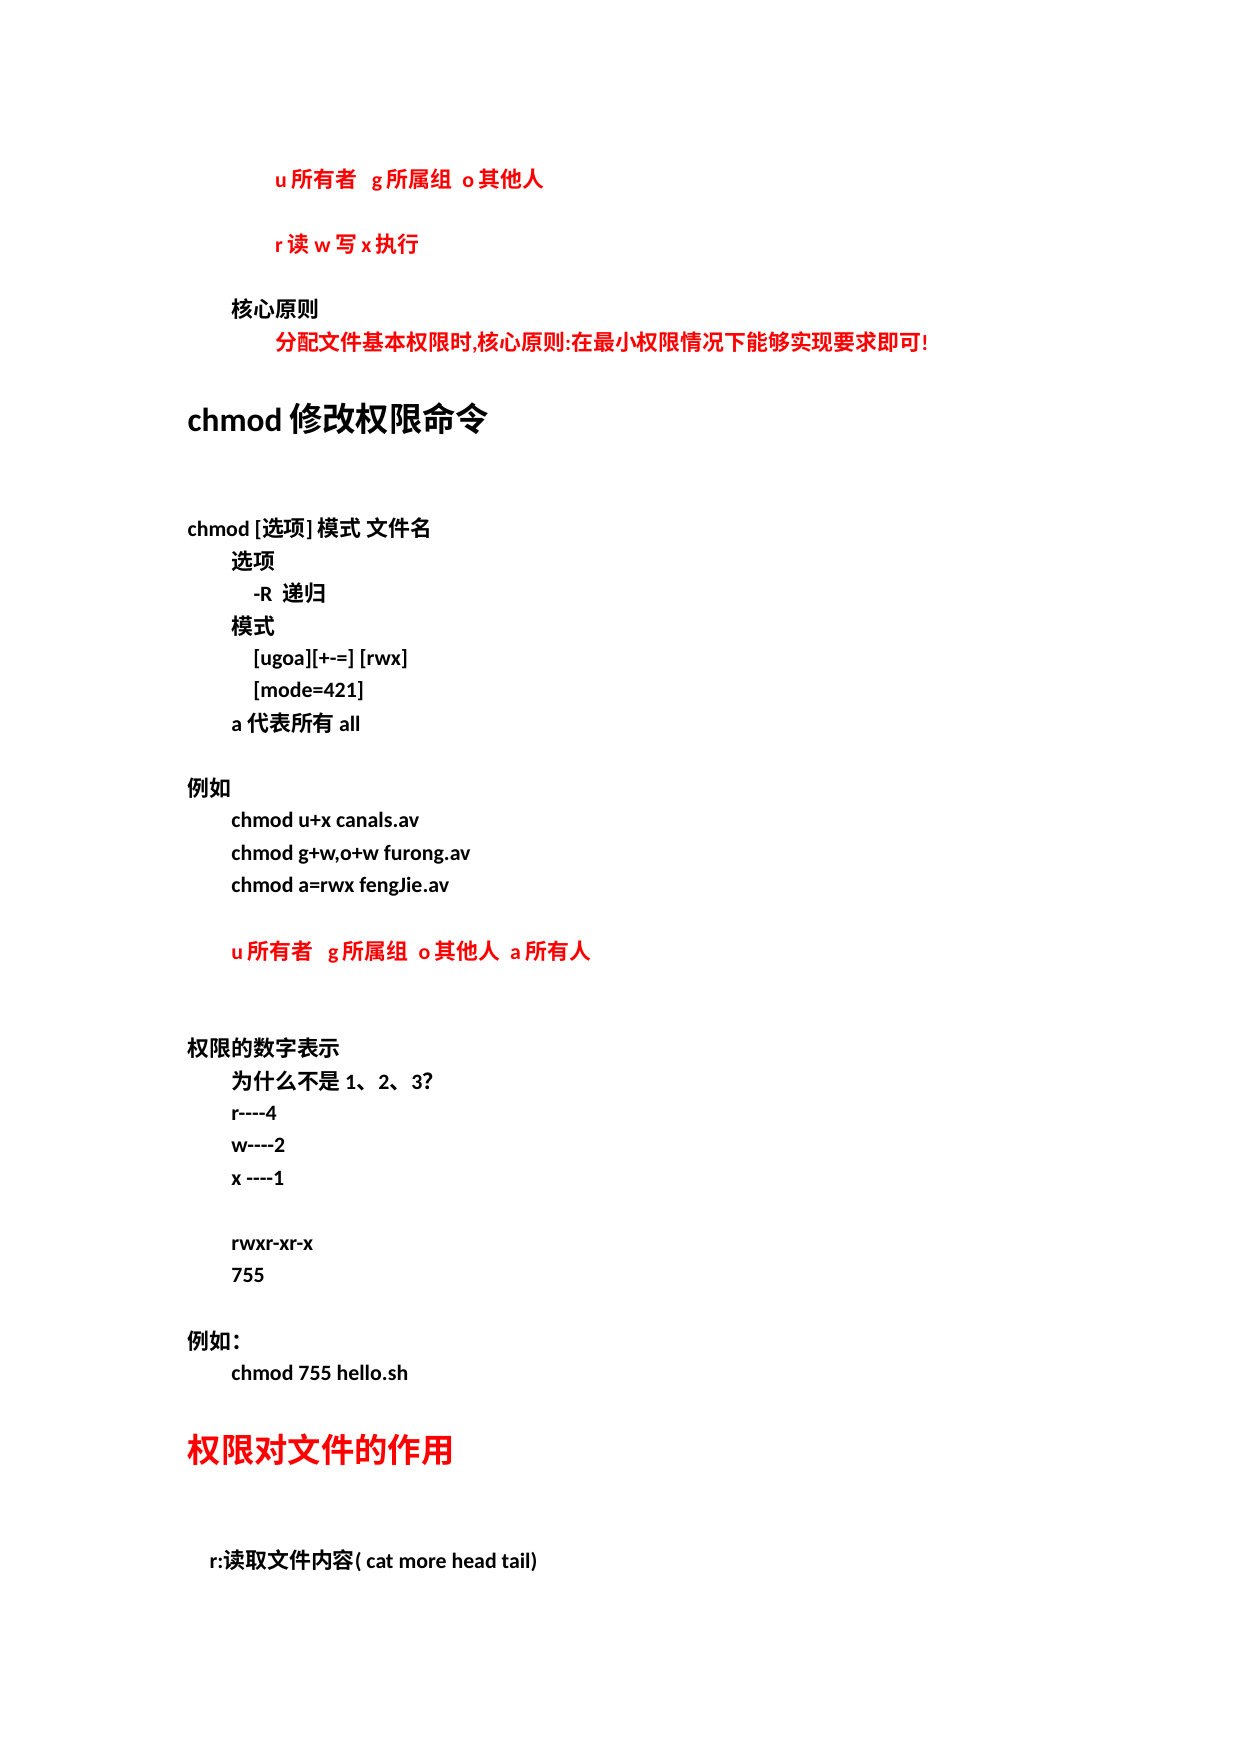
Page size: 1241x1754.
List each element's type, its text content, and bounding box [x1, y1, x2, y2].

text 核心原则 [187, 292, 1053, 324]
text 选项 [231, 543, 1053, 576]
text [mode=421] [253, 673, 1053, 706]
text u所有者 g所属组 o其他人 a所有人 [187, 933, 1053, 966]
text w----2 [231, 1128, 1053, 1161]
text chmod a=rwx fengJie.av [231, 868, 1053, 901]
text chmod u+x canals.av [231, 803, 1053, 836]
text chmod 755 hello.sh [187, 1356, 1053, 1388]
text 分配文件基本权限时,核心原则:在最小权限情况下能够实现要求即可! [187, 324, 1053, 357]
text chmod [选项] 模式 文件名 [187, 511, 1053, 543]
text rwxr-xr-x [231, 1226, 1053, 1258]
subtitle 权限对文件的作用 [187, 1415, 1053, 1480]
text x ----1 [231, 1161, 1053, 1193]
text 权限的数字表示 [187, 1031, 1053, 1063]
text a 代表所有all [187, 706, 1053, 738]
text -R 递归 [187, 576, 1053, 608]
text [ugoa][+-=] [rwx] [253, 641, 1053, 673]
text r:读取文件内容( cat more head tail) [209, 1542, 1053, 1575]
text r读 w写x执行 [275, 227, 1053, 259]
text 模式 [231, 608, 1053, 641]
text 例如： [187, 1323, 1053, 1356]
text u所有者 g所属组 o其他人 [275, 162, 1053, 194]
text chmod g+w,o+w furong.av [231, 836, 1053, 868]
text r----4 [231, 1096, 1053, 1128]
text 为什么不是1、2、3？ [231, 1063, 1053, 1096]
text 例如 [187, 771, 1053, 803]
subtitle chmod修改权限命令 [187, 384, 1053, 449]
text 755 [231, 1258, 1053, 1291]
